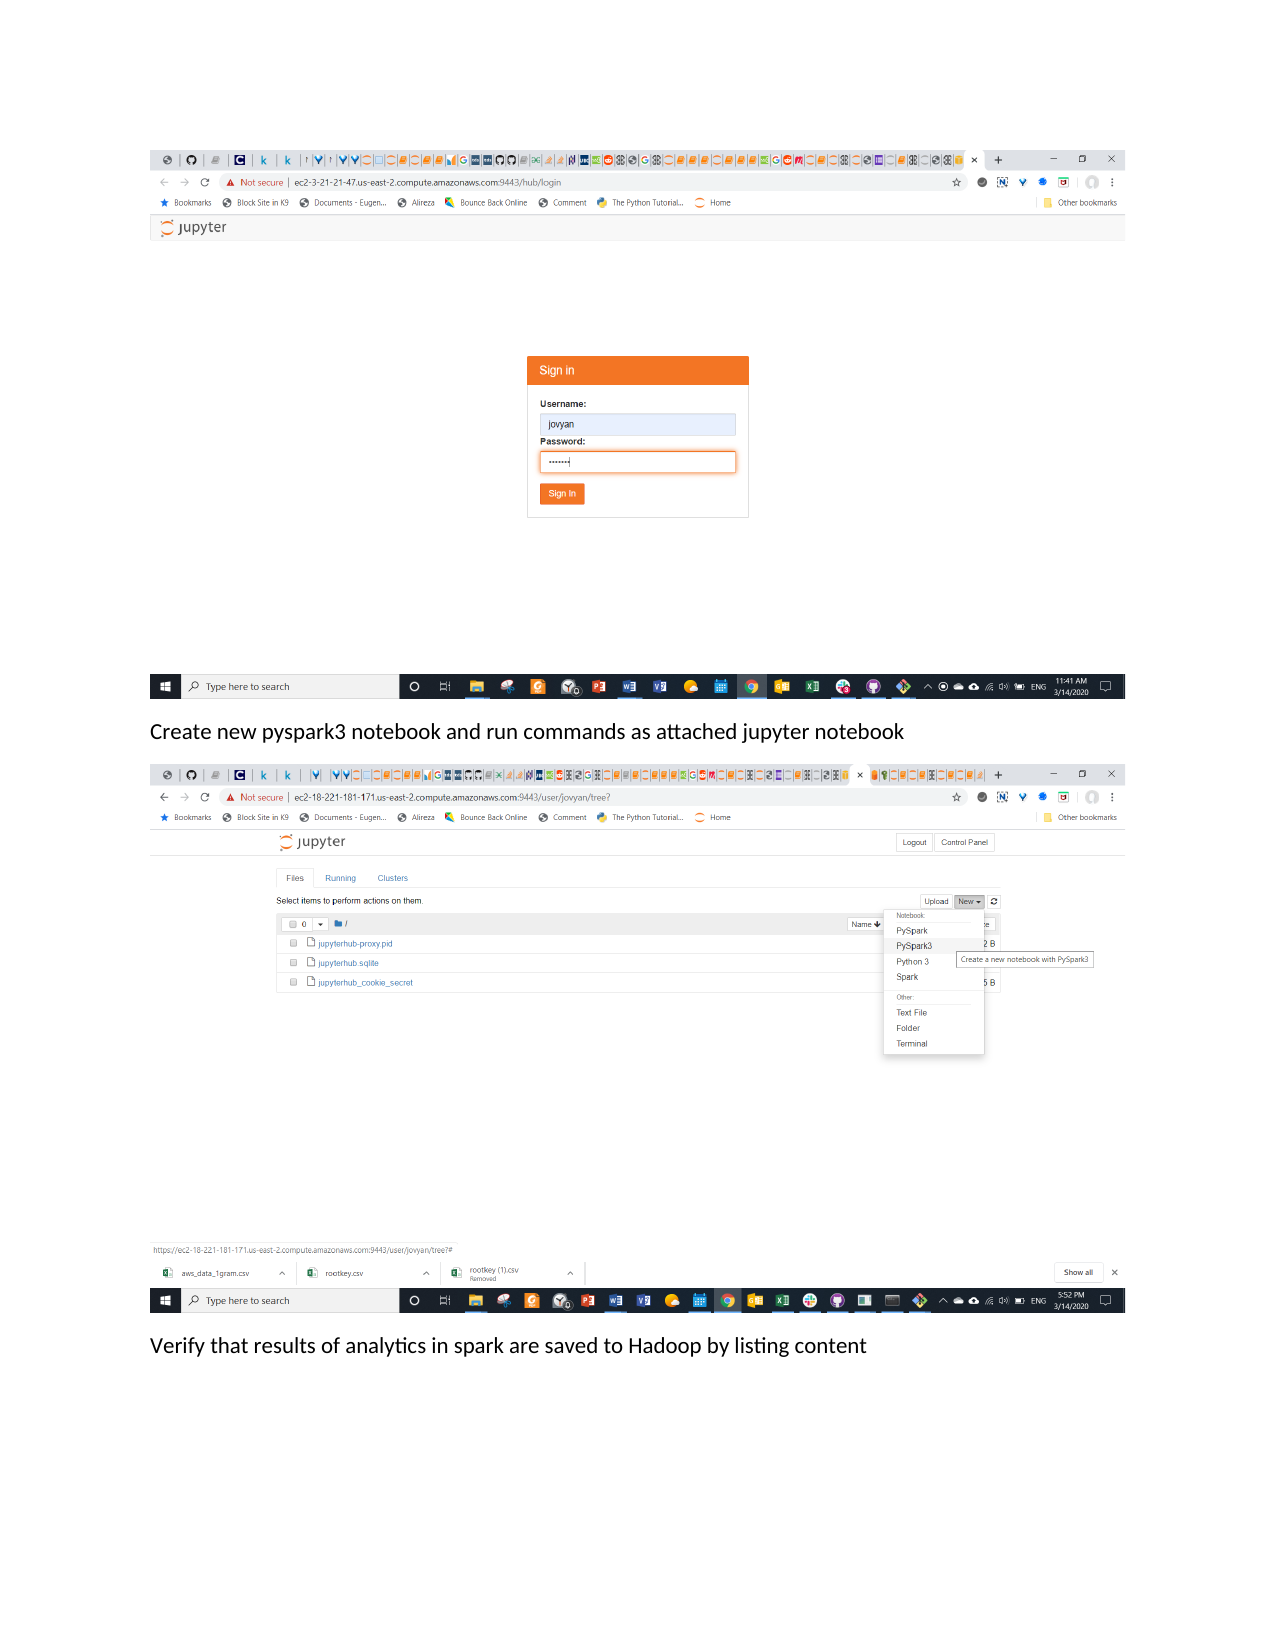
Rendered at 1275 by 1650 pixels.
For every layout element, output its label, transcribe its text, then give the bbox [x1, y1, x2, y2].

text Create new pyspark3 notebook and run commands as attached jupyter notebook [150, 717, 1125, 745]
picture [150, 764, 1125, 1313]
picture [150, 150, 1125, 699]
text Verify that results of analytics in spark are saved to Hadoop by listing content [150, 1331, 1125, 1359]
